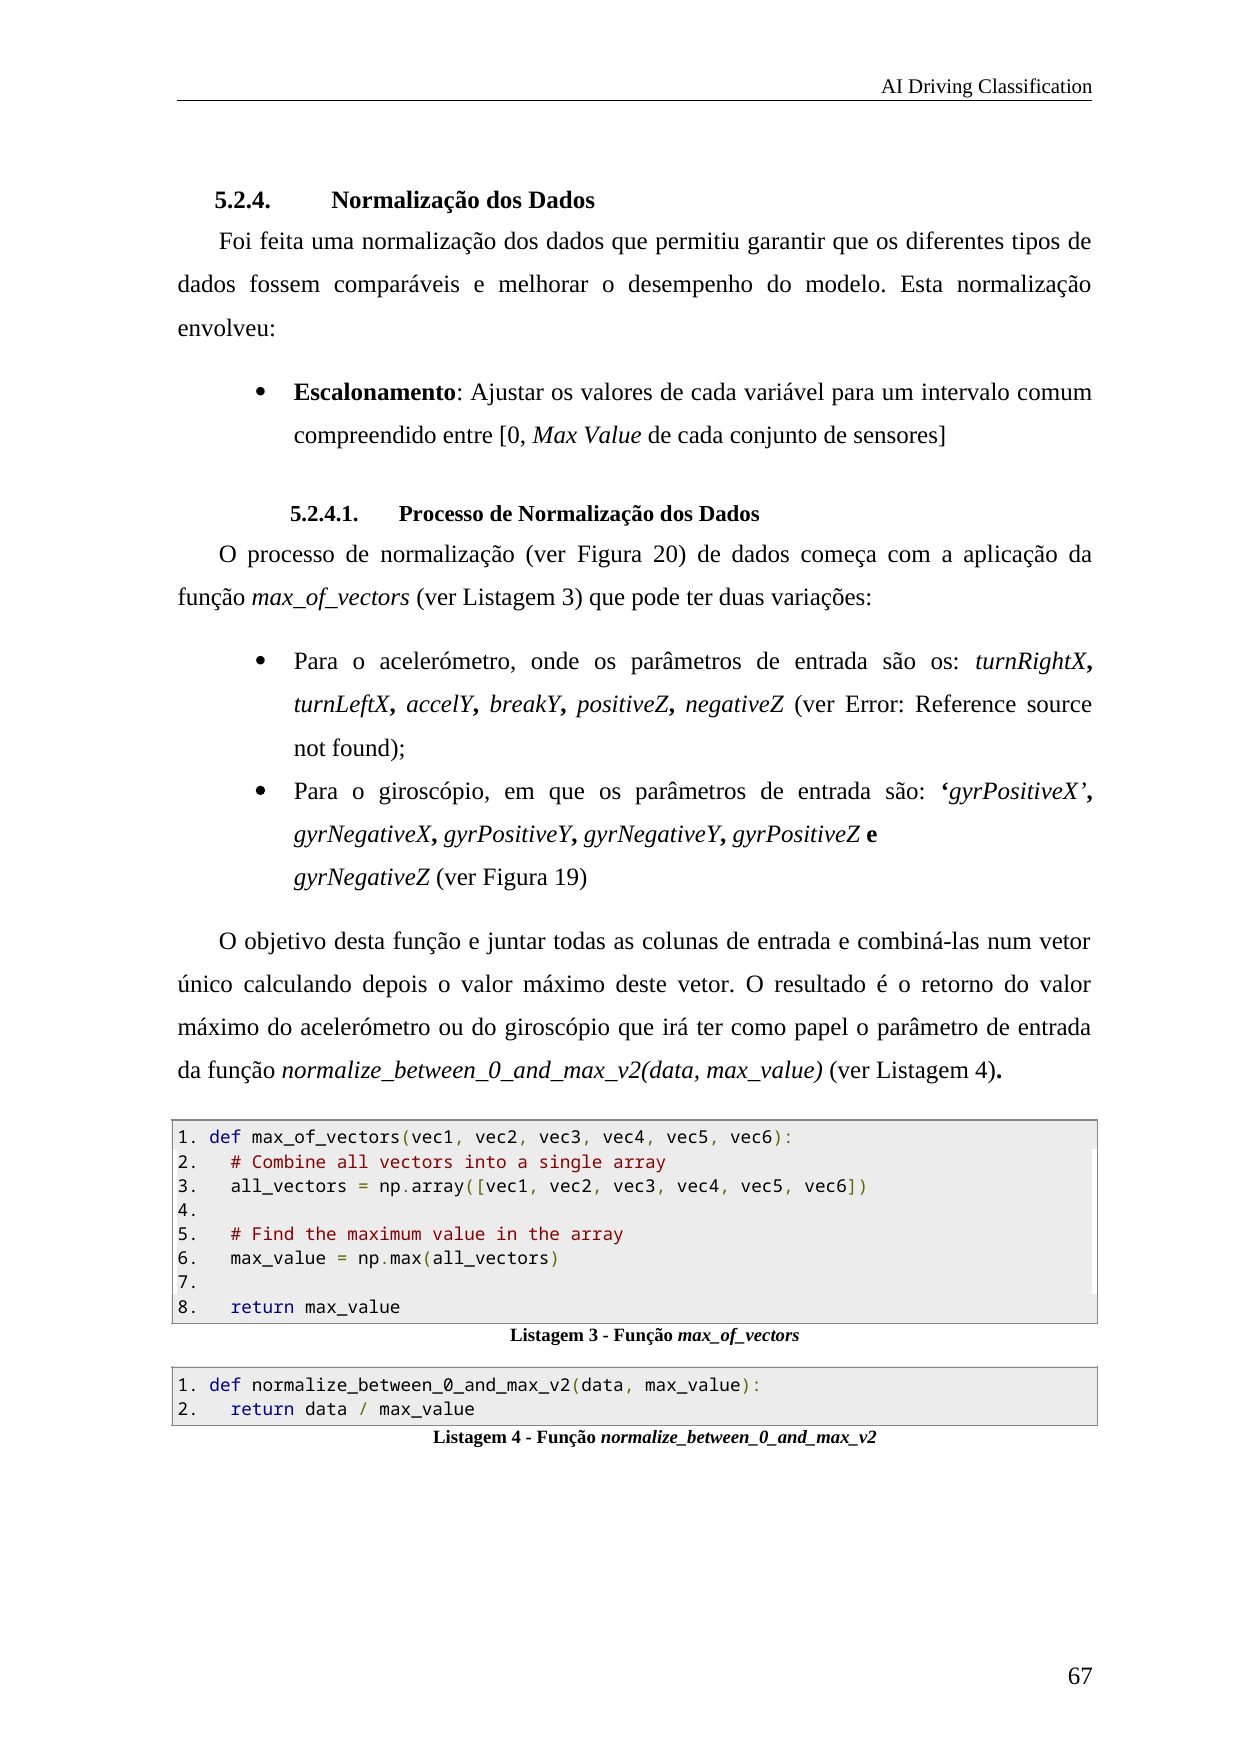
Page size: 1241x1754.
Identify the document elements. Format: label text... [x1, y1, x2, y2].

text O objetivo desta função e juntar todas as colunas de entrada e combiná-las num vetor único calculando depois o valor máximo deste vetor. O resultado é o retorno do valor máximo do acelerómetro ou do giroscópio que irá ter como papel o parâmetro de entrada da função normalize_between_0_and_max_v2(data, max_value) (ver Listagem 4). [177, 926, 1092, 1084]
text 2. return data / max_value [173, 1391, 1097, 1425]
text 2. # Combine all vectors into a single array [177, 1149, 1092, 1173]
subtitle Normalização dos Dados [214, 185, 1092, 214]
text Listagem 4 - Função normalize_between_0_and_max_v2 [177, 1426, 1092, 1448]
text 1. def max_of_vectors(vec1, vec2, vec3, vec4, vec5, vec6): [173, 1121, 1097, 1149]
text 6. max_value = np.max(all_vectors) [177, 1246, 1092, 1270]
text 3. all_vectors = np.array([vec1, vec2, vec3, vec4, vec5, vec6]) [177, 1173, 1092, 1197]
list Para o giroscópio, em que os parâmetros de entrada são: ‘gyrPositiveX’, gyrNegativeX, gyrPositiveY, gyrNegativeY, gyrPositiveZ e [256, 776, 1092, 848]
text Foi feita uma normalização dos dados que permitiu garantir que os diferentes tipos de dados fossem comparáveis e melhorar o desempenho do modelo. Esta normalização envolveu: [177, 226, 1092, 341]
text Listagem 3 - Função max_of_vectors [177, 1324, 1092, 1346]
text 7. [177, 1270, 1092, 1288]
list Escalonamento: Ajustar os valores de cada variável para um intervalo comum compreendido entre [0, Max Value de cada conjunto de sensores] [256, 377, 1092, 448]
text 8. return max_value [173, 1288, 1097, 1323]
text 5. # Find the maximum value in the array [177, 1222, 1092, 1246]
text 4. [177, 1197, 1092, 1222]
subtitle Processo de Normalização dos Dados [290, 500, 1092, 527]
text 1. def normalize_between_0_and_max_v2(data, max_value): [173, 1368, 1097, 1391]
